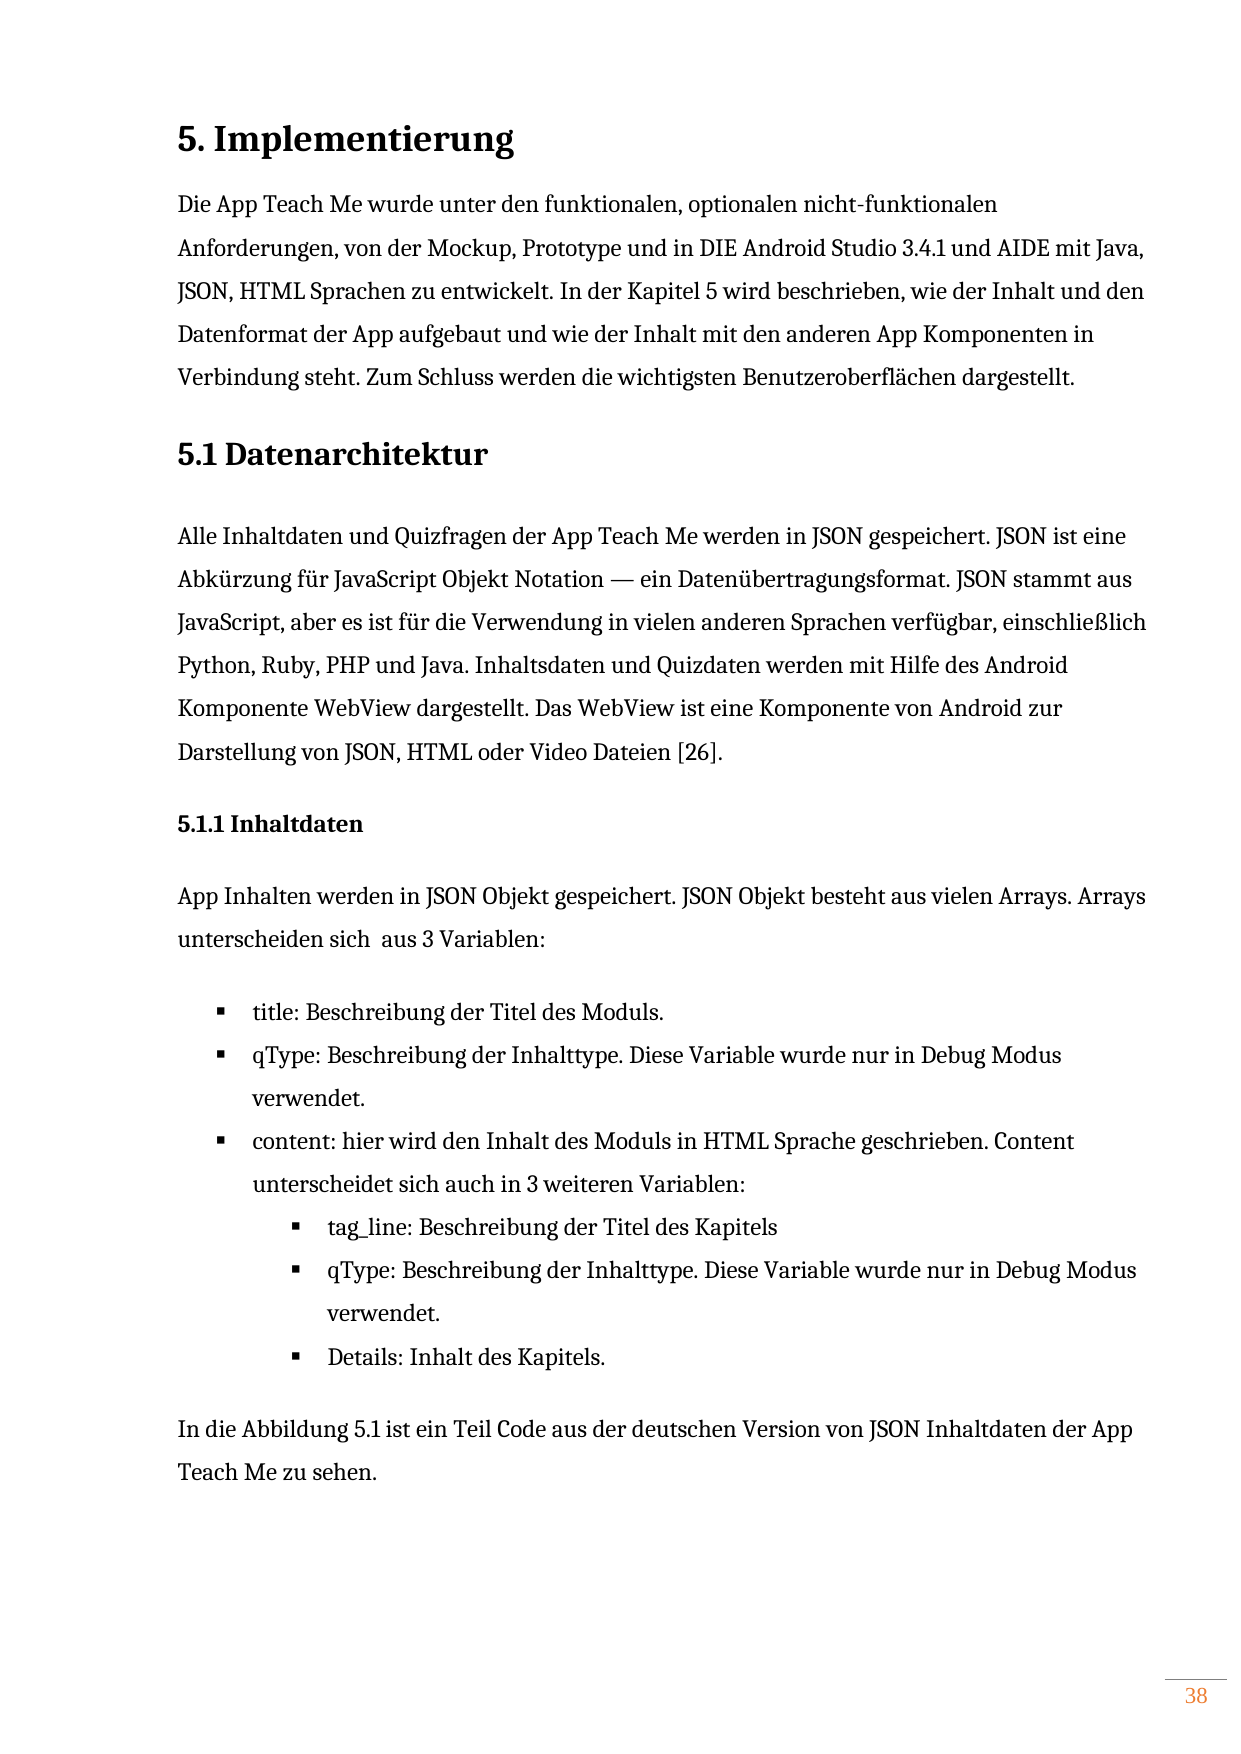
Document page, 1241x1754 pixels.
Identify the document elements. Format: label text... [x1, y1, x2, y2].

text App Inhalten werden in JSON Objekt gespeichert. JSON Objekt besteht aus vielen Arrays. Arrays unterscheiden sich aus 3 Variablen: [177, 882, 1152, 954]
subtitle 5.1.1 Inhaltdaten [177, 810, 1152, 838]
list title: Beschreibung der Titel des Moduls. [215, 997, 1152, 1026]
text Die App Teach Me wurde unter den funktionalen, optionalen nicht-funktionalen Anforderungen, von der Mockup, Prototype und in DIE Android Studio 3.4.1 und AIDE mit Java, JSON, HTML Sprachen zu entwickelt. In der Kapitel 5 wird beschrieben, wie der Inhalt und den Datenformat der App aufgebaut und wie der Inhalt mit den anderen App Komponenten in Verbindung steht. Zum Schluss werden die wichtigsten Benutzeroberflächen dargestellt. [177, 190, 1152, 392]
list qType: Beschreibung der Inhalttype. Diese Variable wurde nur in Debug Modus verwendet. [290, 1256, 1152, 1328]
list qType: Beschreibung der Inhalttype. Diese Variable wurde nur in Debug Modus verwendet. [215, 1041, 1152, 1112]
list tag_line: Beschreibung der Titel des Kapitels [290, 1213, 1152, 1242]
subtitle 5. Implementierung [177, 118, 1152, 161]
subtitle 5.1 Datenarchitektur [177, 435, 1152, 473]
text In die Abbildung 5.1 ist ein Teil Code aus der deutschen Version von JSON Inhaltdaten der App Teach Me zu sehen. [177, 1415, 1152, 1487]
list Details: Inhalt des Kapitels. [290, 1342, 1152, 1371]
list content: hier wird den Inhalt des Moduls in HTML Sprache geschrieben. Content unterscheidet sich auch in 3 weiteren Variablen: [215, 1127, 1152, 1199]
text Alle Inhaltdaten und Quizfragen der App Teach Me werden in JSON gespeichert. JSON ist eine Abkürzung für JavaScript Objekt Notation — ein Datenübertragungsformat. JSON stammt aus JavaScript, aber es ist für die Verwendung in vielen anderen Sprachen verfügbar, einschließlich Python, Ruby, PHP und Java. Inhaltsdaten und Quizdaten werden mit Hilfe des Android Komponente WebView dargestellt. Das WebView ist eine Komponente von Android zur Darstellung von JSON, HTML oder Video Dateien [26]. [177, 522, 1152, 766]
